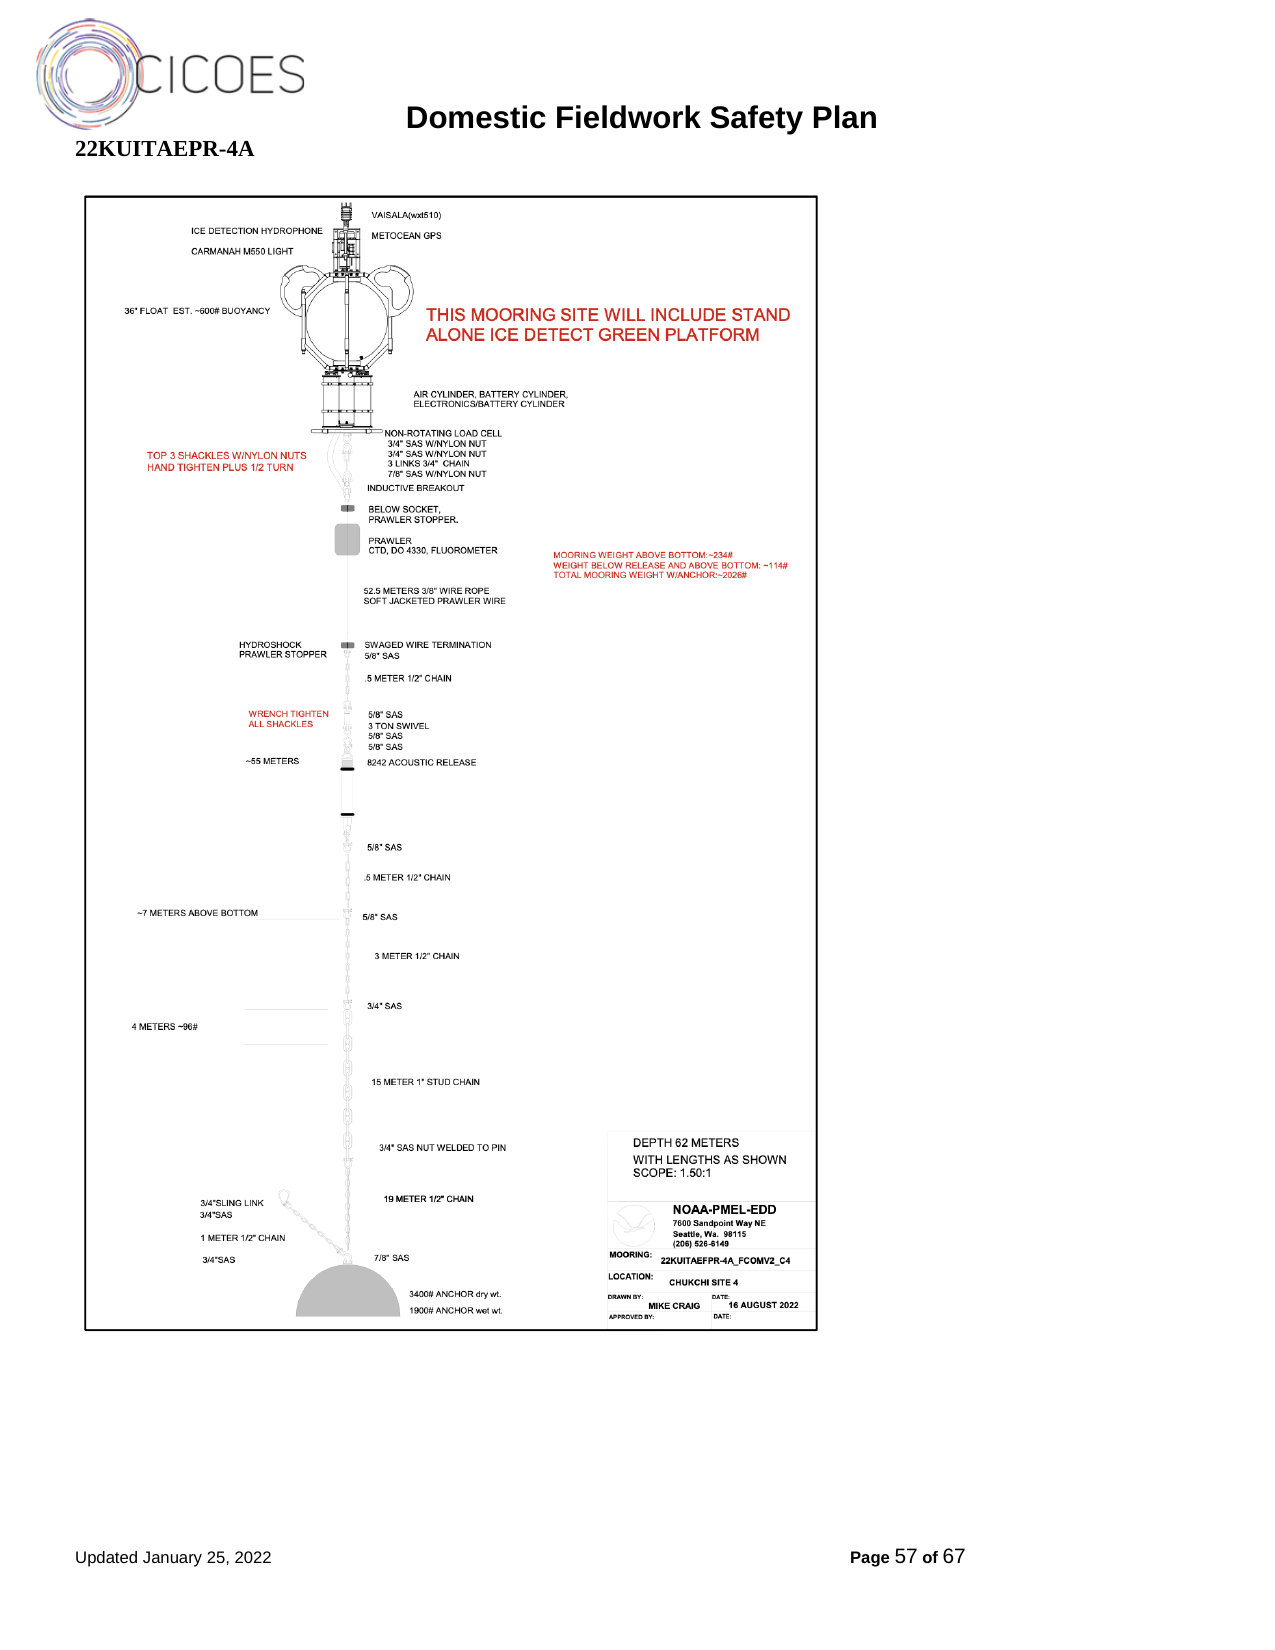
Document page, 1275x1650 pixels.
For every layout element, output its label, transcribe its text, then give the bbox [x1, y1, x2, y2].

picture [36, 18, 305, 130]
text 22KUITAEPR-4A [75, 135, 1200, 161]
picture [75, 186, 826, 1340]
